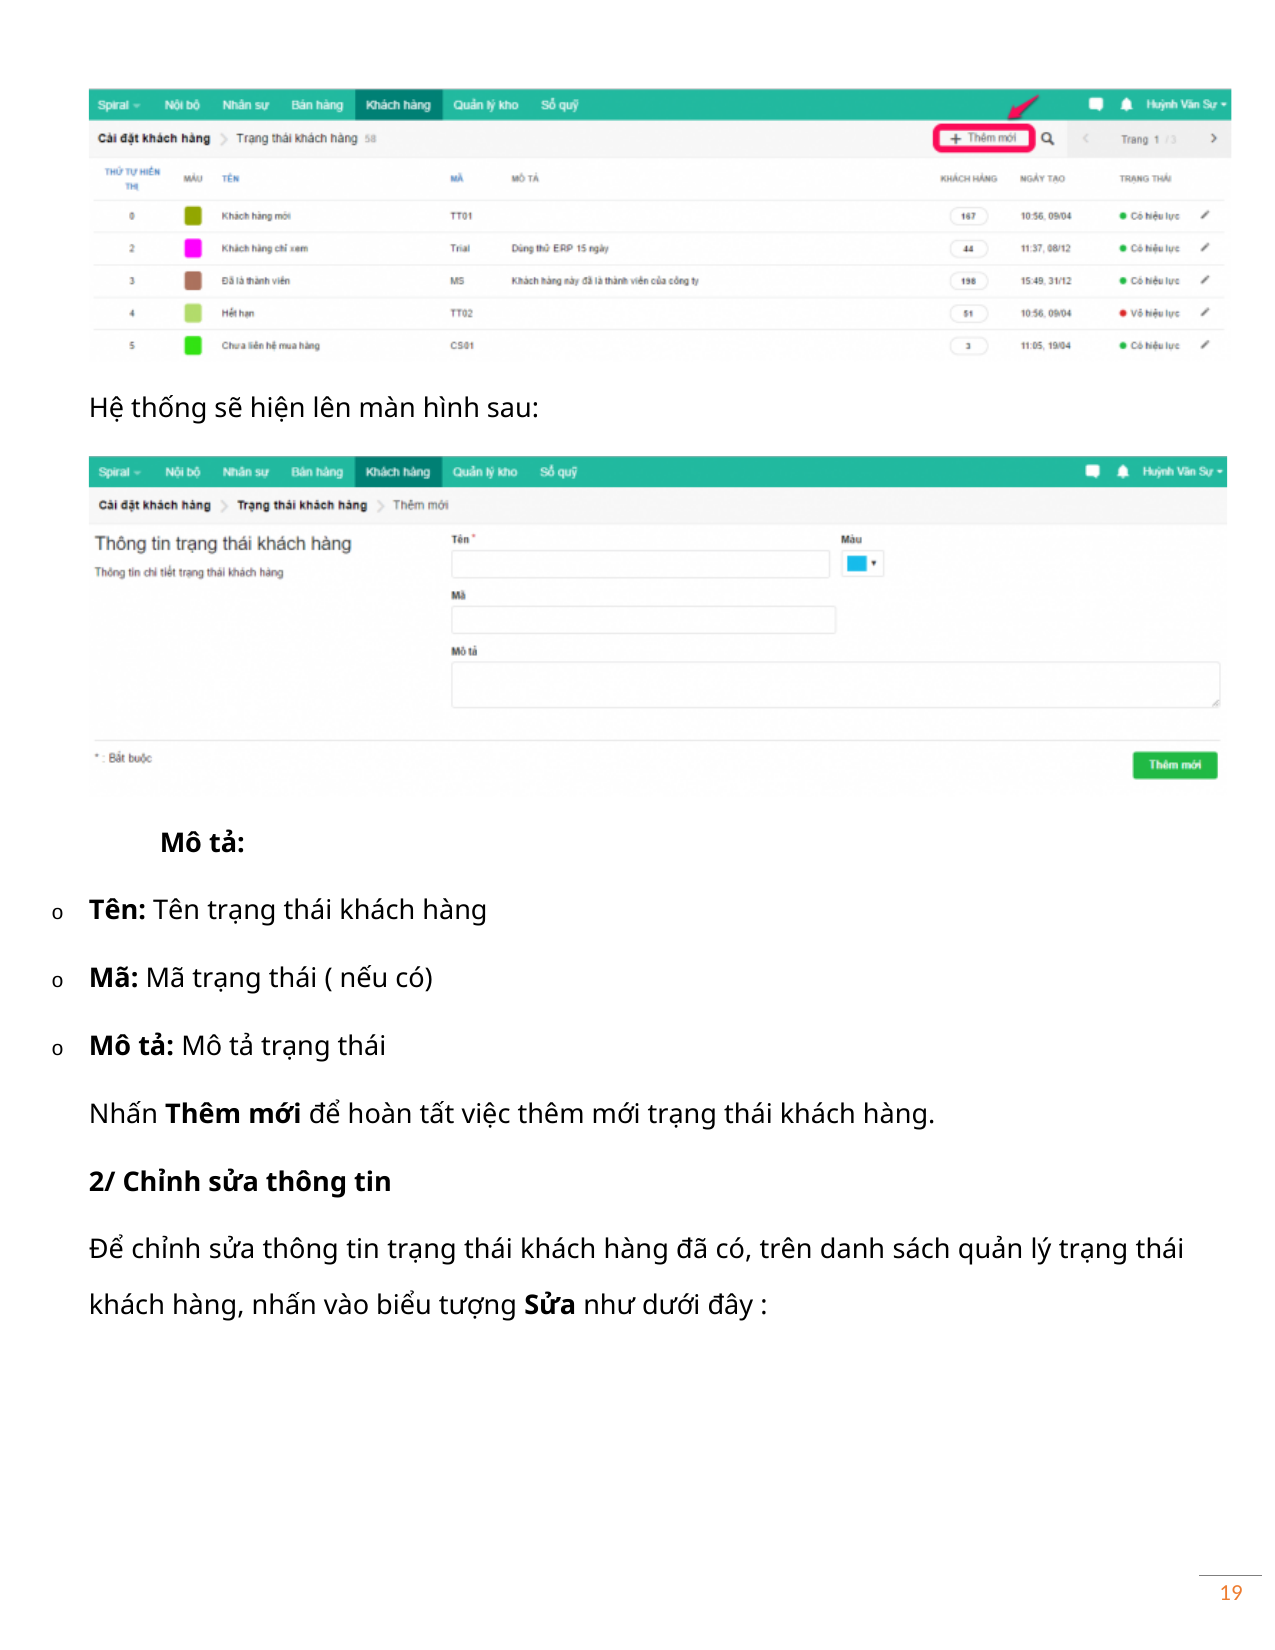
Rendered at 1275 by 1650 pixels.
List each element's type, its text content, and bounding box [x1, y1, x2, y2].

picture [88, 456, 1228, 797]
list Mô tả: Mô tả trạng thái [51, 1026, 1186, 1063]
text Để chỉnh sửa thông tin trạng thái khách hàng đã có, trên danh sách quản lý trạng thái khách hàng, nhấn vào biểu tượng Sửa như dưới đây : [89, 1230, 1186, 1322]
text Mô tả: [89, 823, 1186, 860]
text Hệ thống sẽ hiện lên màn hình sau: [89, 388, 1186, 425]
text Nhấn Thêm mới để hoàn tất việc thêm mới trạng thái khách hàng. [89, 1094, 1186, 1131]
list Mã: Mã trạng thái ( nếu có) [51, 959, 1186, 996]
text 2/ Chỉnh sửa thông tin [89, 1162, 1186, 1199]
list Tên: Tên trạng thái khách hàng [51, 891, 1186, 928]
picture [88, 88, 1232, 362]
